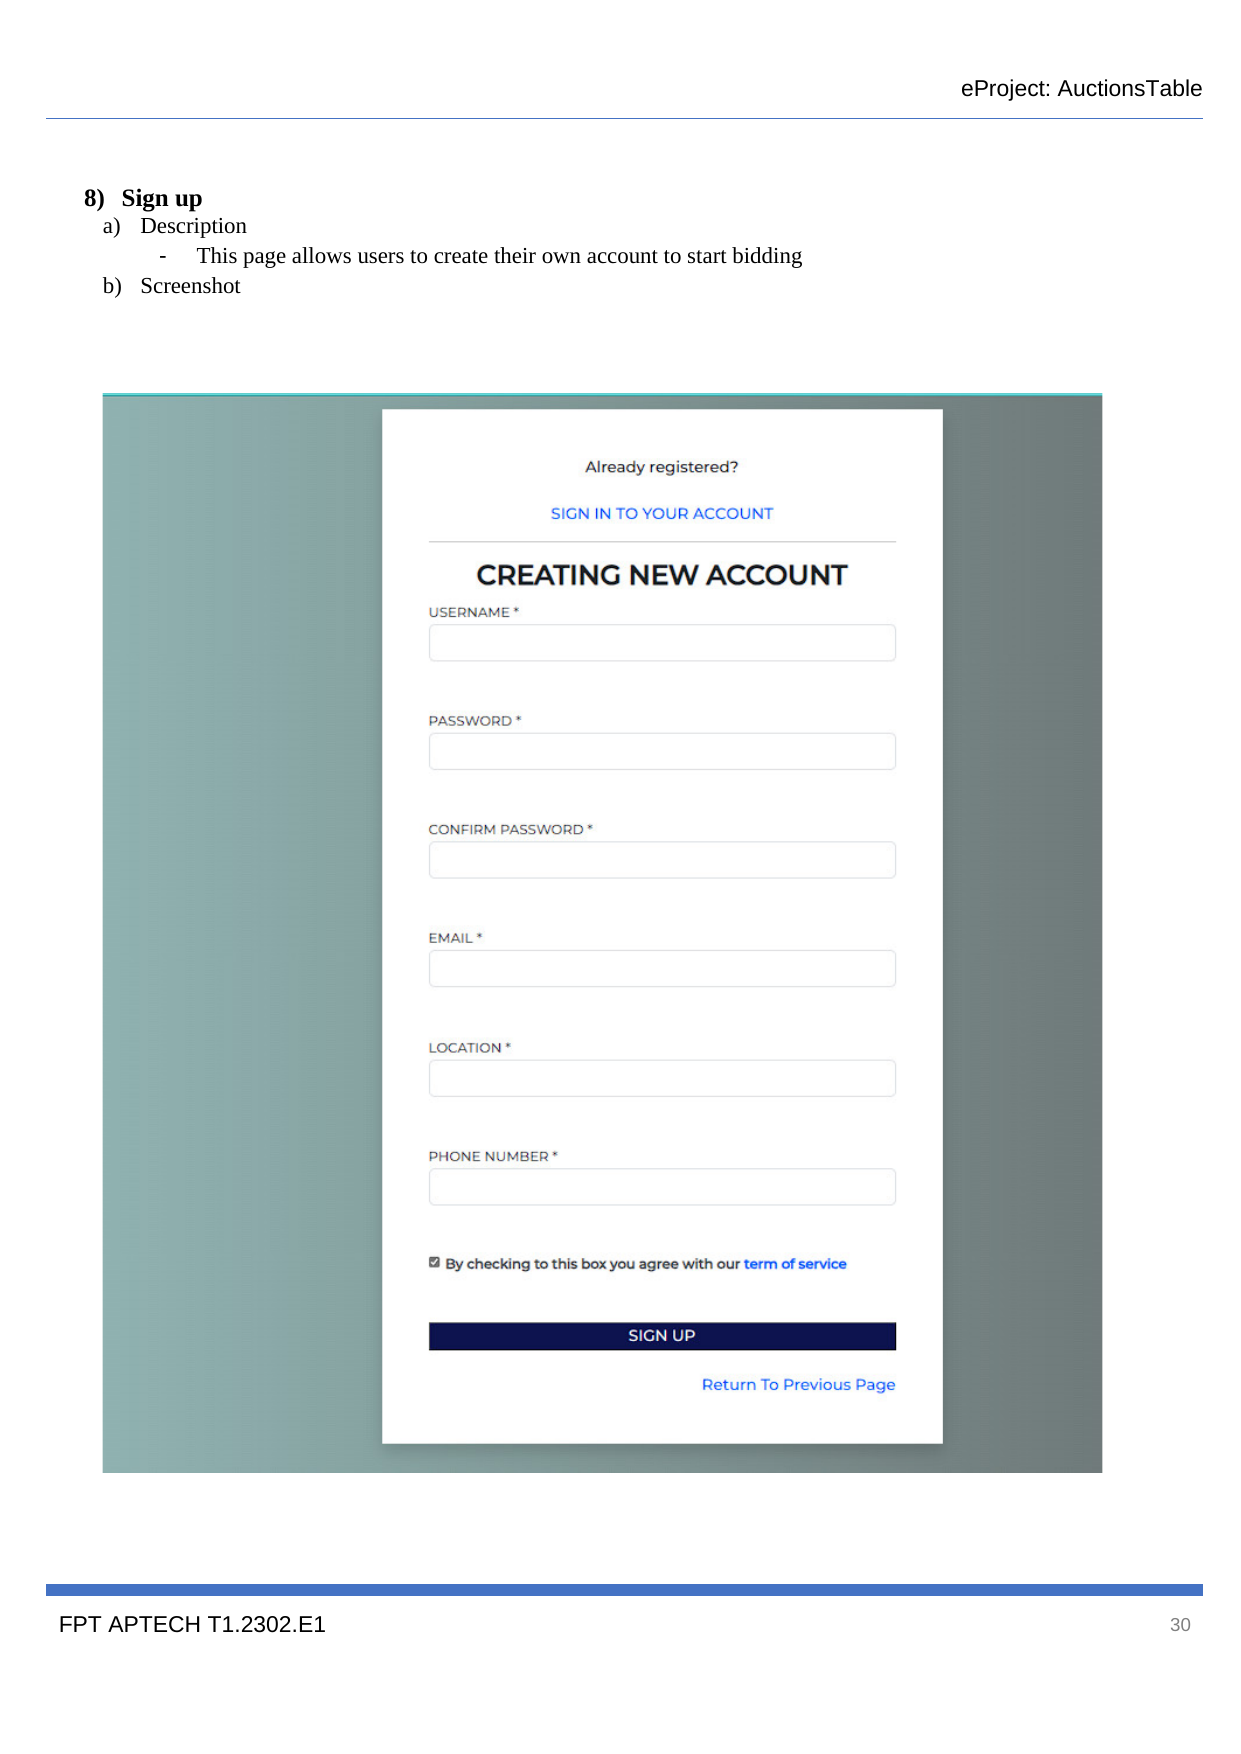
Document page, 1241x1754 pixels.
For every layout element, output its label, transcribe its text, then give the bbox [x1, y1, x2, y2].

list Description [103, 212, 1031, 238]
picture [102, 393, 1103, 1473]
list This page allows users to create their own account to start bidding [159, 242, 1031, 268]
subtitle Sign up [84, 183, 1203, 212]
list Screenshot [103, 272, 1031, 299]
